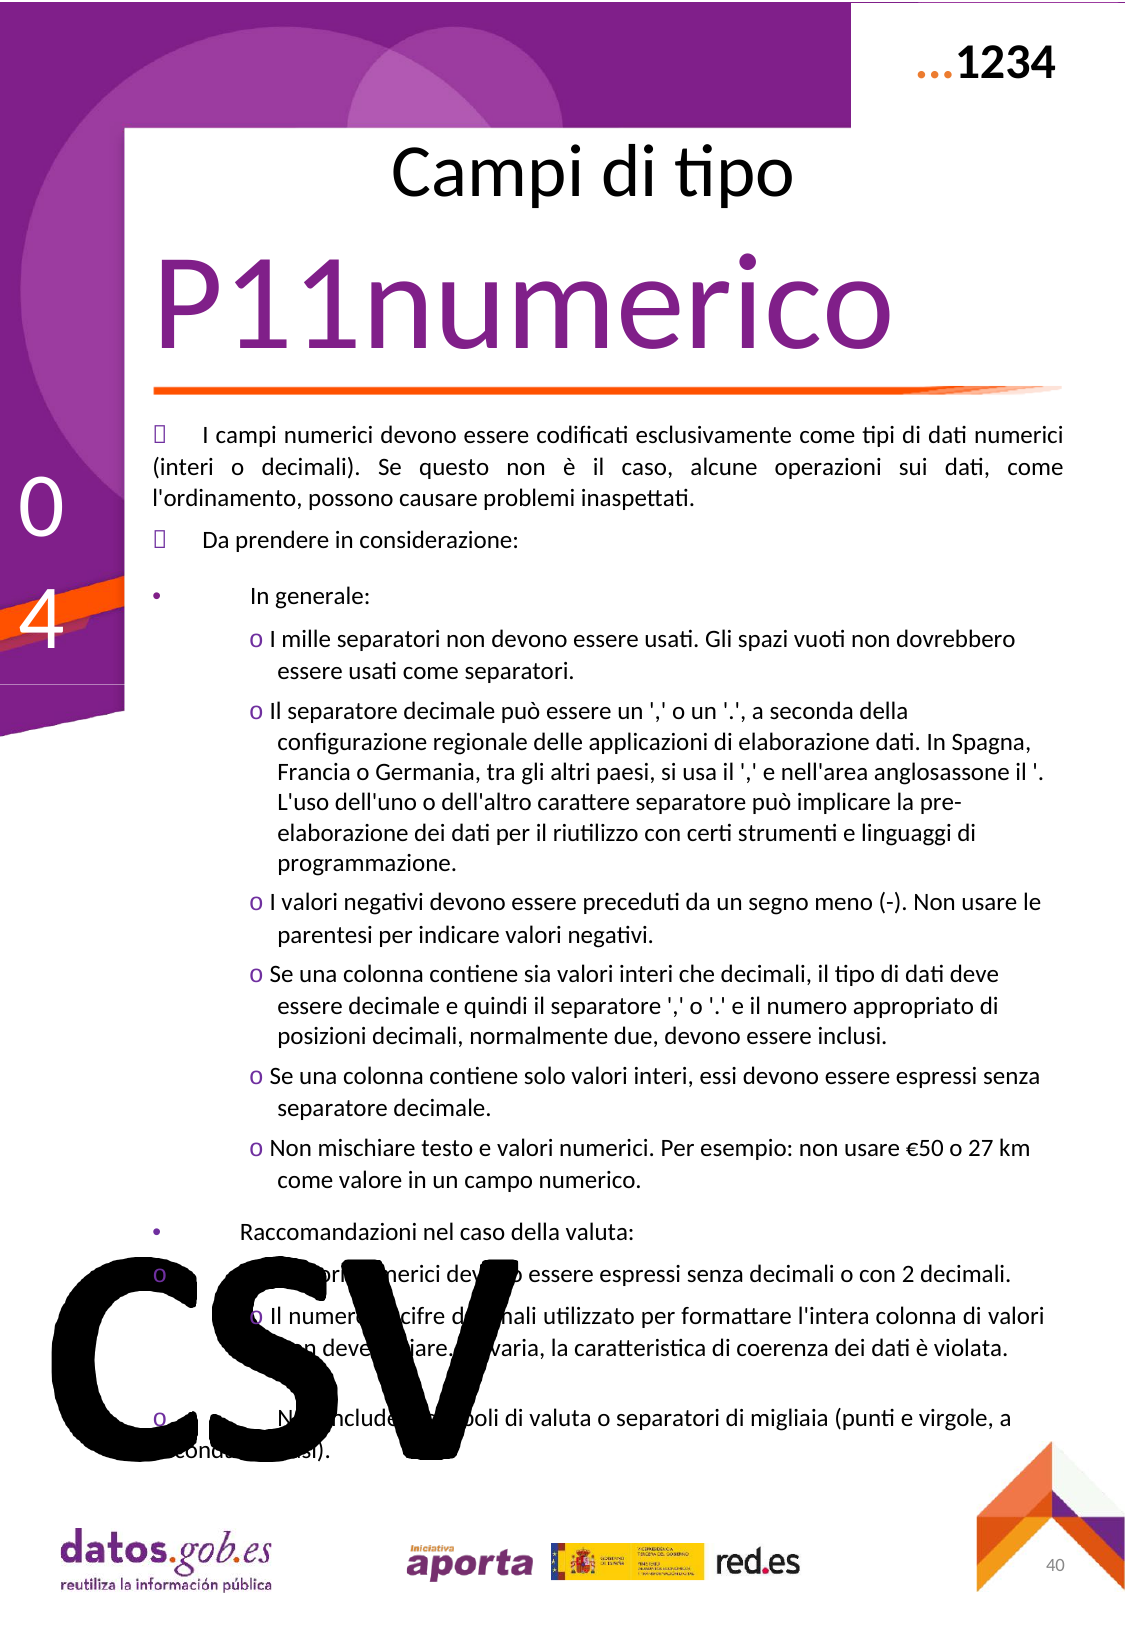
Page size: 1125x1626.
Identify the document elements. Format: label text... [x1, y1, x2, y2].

text 0 [19, 447, 77, 559]
list Non includere simboli di valuta o separatori di migliaia (punti e virgole, a seconda dei casi). [152, 1402, 1064, 1465]
picture [60, 1528, 272, 1593]
text o Non mischiare testo e valori numerici. Per esempio: non usare €50 o 27 km come valore in un campo numerico. [249, 1132, 1046, 1194]
text o Se una colonna contiene solo valori interi, essi devono essere espressi senza separatore decimale. [249, 1060, 1046, 1123]
text o I valori negativi devono essere preceduti da un segno meno (-). Non usare le parentesi per indicare valori negativi. [249, 887, 1046, 949]
picture [0, 2, 1125, 737]
list Raccomandazioni nel caso della valuta: [152, 1216, 1064, 1246]
picture [406, 1543, 802, 1553]
text ...1234 [914, 30, 1064, 91]
picture [51, 1256, 519, 1462]
list I valori numerici devono essere espressi senza decimali o con 2 decimali. [152, 1258, 1064, 1290]
text o I mille separatori non devono essere usati. Gli spazi vuoti non dovrebbero essere usati come separatori. [249, 623, 1046, 686]
picture [976, 1441, 1125, 1592]
text o Se una colonna contiene sia valori interi che decimali, il tipo di dati deve essere decimale e quindi il separatore ',' o '.' e il numero appropriato di posizioni decimali, normalmente due, devono essere inclusi. [249, 958, 1046, 1051]
text Campi di tipo [392, 123, 1064, 215]
text o Il separatore decimale può essere un ',' o un '.', a seconda della configurazione regionale delle applicazioni di elaborazione dati. In Spagna, Francia o Germania, tra gli altri paesi, si usa il ',' e nell'area anglosassone il '. L'uso dell'uno o dell'altro carattere separatore può implicare la pre-elaborazione dei dati per il riutilizzo con certi strumenti e linguaggi di programmazione. [249, 694, 1046, 877]
list In generale: [152, 581, 1064, 611]
text 40 [152, 1553, 1064, 1576]
list Da prendere in considerazione: [152, 522, 1064, 556]
list I campi numerici devono essere codificati esclusivamente come tipi di dati numerici (interi o decimali). Se questo non è il caso, alcune operazioni sui dati, come l'ordinamento, possono causare problemi inaspettati. [152, 417, 1064, 513]
text 4 [19, 559, 77, 671]
text o Il numero di cifre decimali utilizzato per formattare l'intera colonna di valori non deve variare. Se varia, la caratteristica di coerenza dei dati è violata. [249, 1300, 1046, 1363]
text P11numerico [152, 215, 1064, 383]
picture [406, 1576, 802, 1582]
